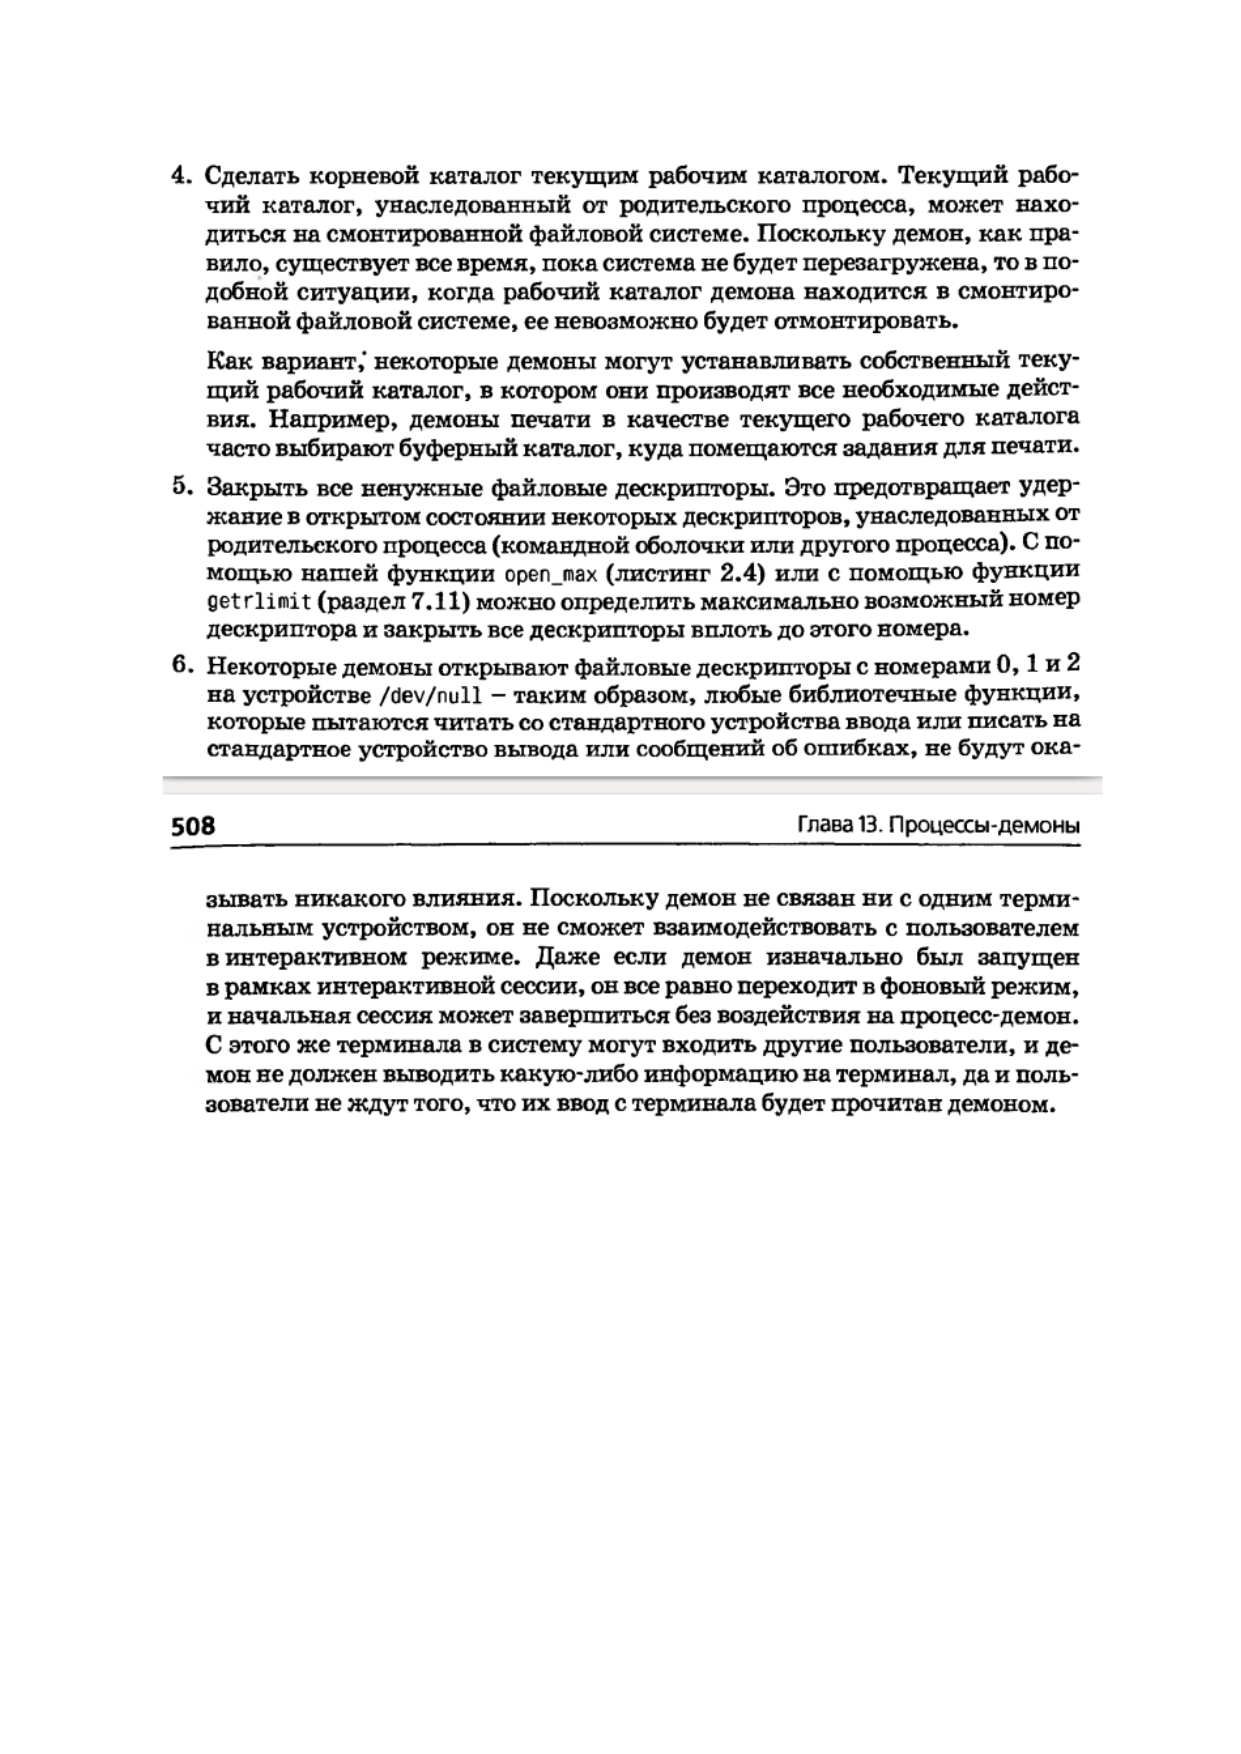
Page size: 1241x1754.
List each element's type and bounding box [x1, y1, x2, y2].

picture [162, 150, 1103, 1132]
